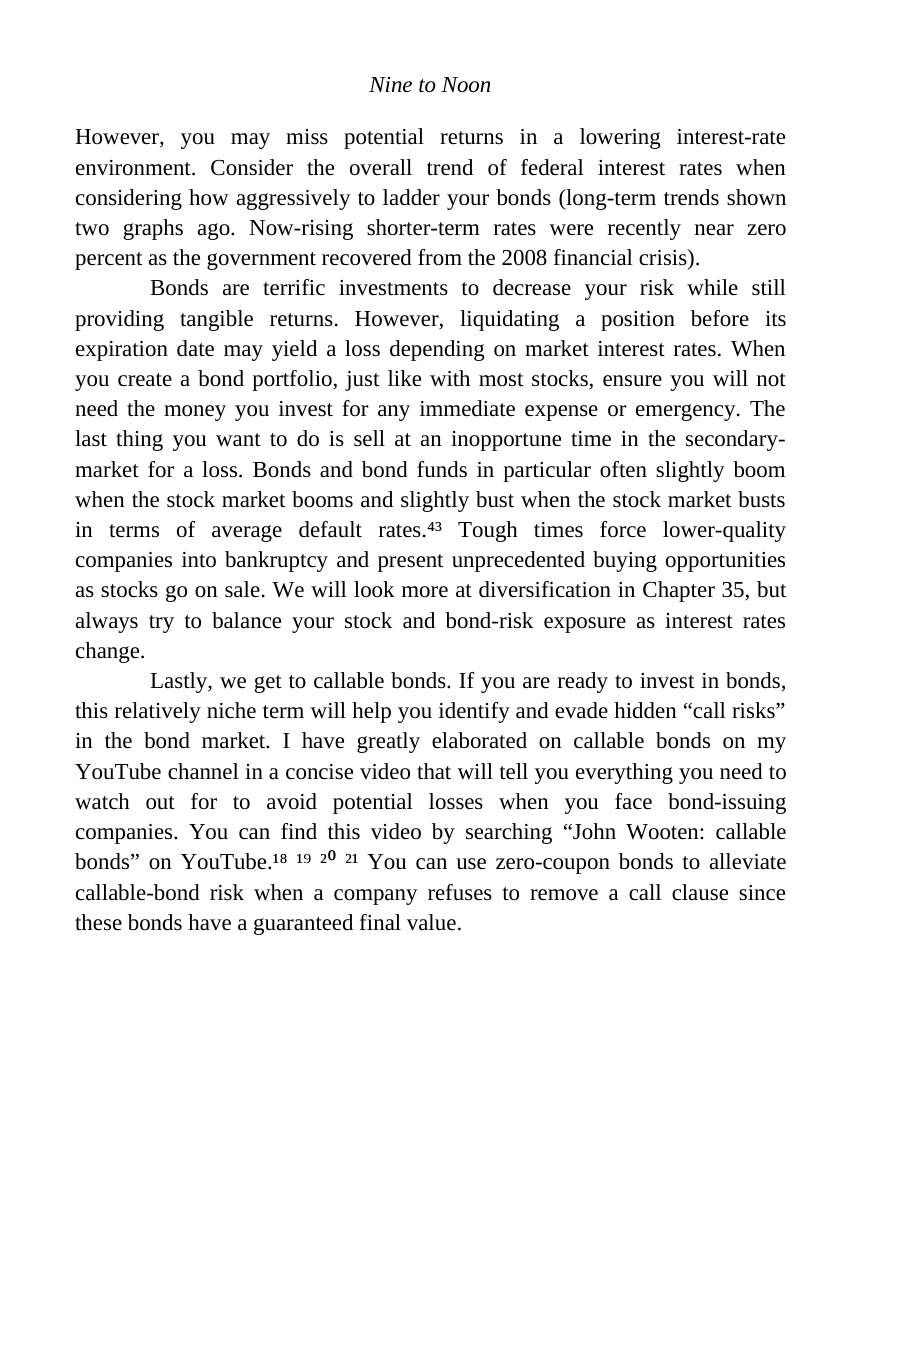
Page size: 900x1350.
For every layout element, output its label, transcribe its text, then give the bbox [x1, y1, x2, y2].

text Bonds are terrific investments to decrease your risk while still providing tangible returns. However, liquidating a position before its expiration date may yield a loss depending on market interest rates. When you create a bond portfolio, just like with most stocks, ensure you will not need the money you invest for any immediate expense or emergency. The last thing you want to do is sell at an inopportune time in the secondary-market for a loss. Bonds and bond funds in particular often slightly boom when the stock market booms and slightly bust when the stock market busts in terms of average default rates.⁴³ Tough times force lower-quality companies into bankruptcy and present unprecedented buying opportunities as stocks go on sale. We will look more at diversification in Chapter 35, but always try to balance your stock and bond-risk exposure as interest rates change. [75, 274, 787, 663]
text Lastly, we get to callable bonds. If you are ready to invest in bonds, this relatively niche term will help you identify and evade hidden “call risks” in the bond market. I have greatly elaborated on callable bonds on my YouTube channel in a concise video that will tell you everything you need to watch out for to avoid potential losses when you face bond-issuing companies. You can find this video by searching “John Wooten: callable bonds” on YouTube.¹⁸ ¹⁹ ²⁰ ²¹ You can use zero-coupon bonds to alleviate callable-bond risk when a company refuses to remove a call clause since these bonds have a guaranteed final value. [75, 667, 787, 935]
